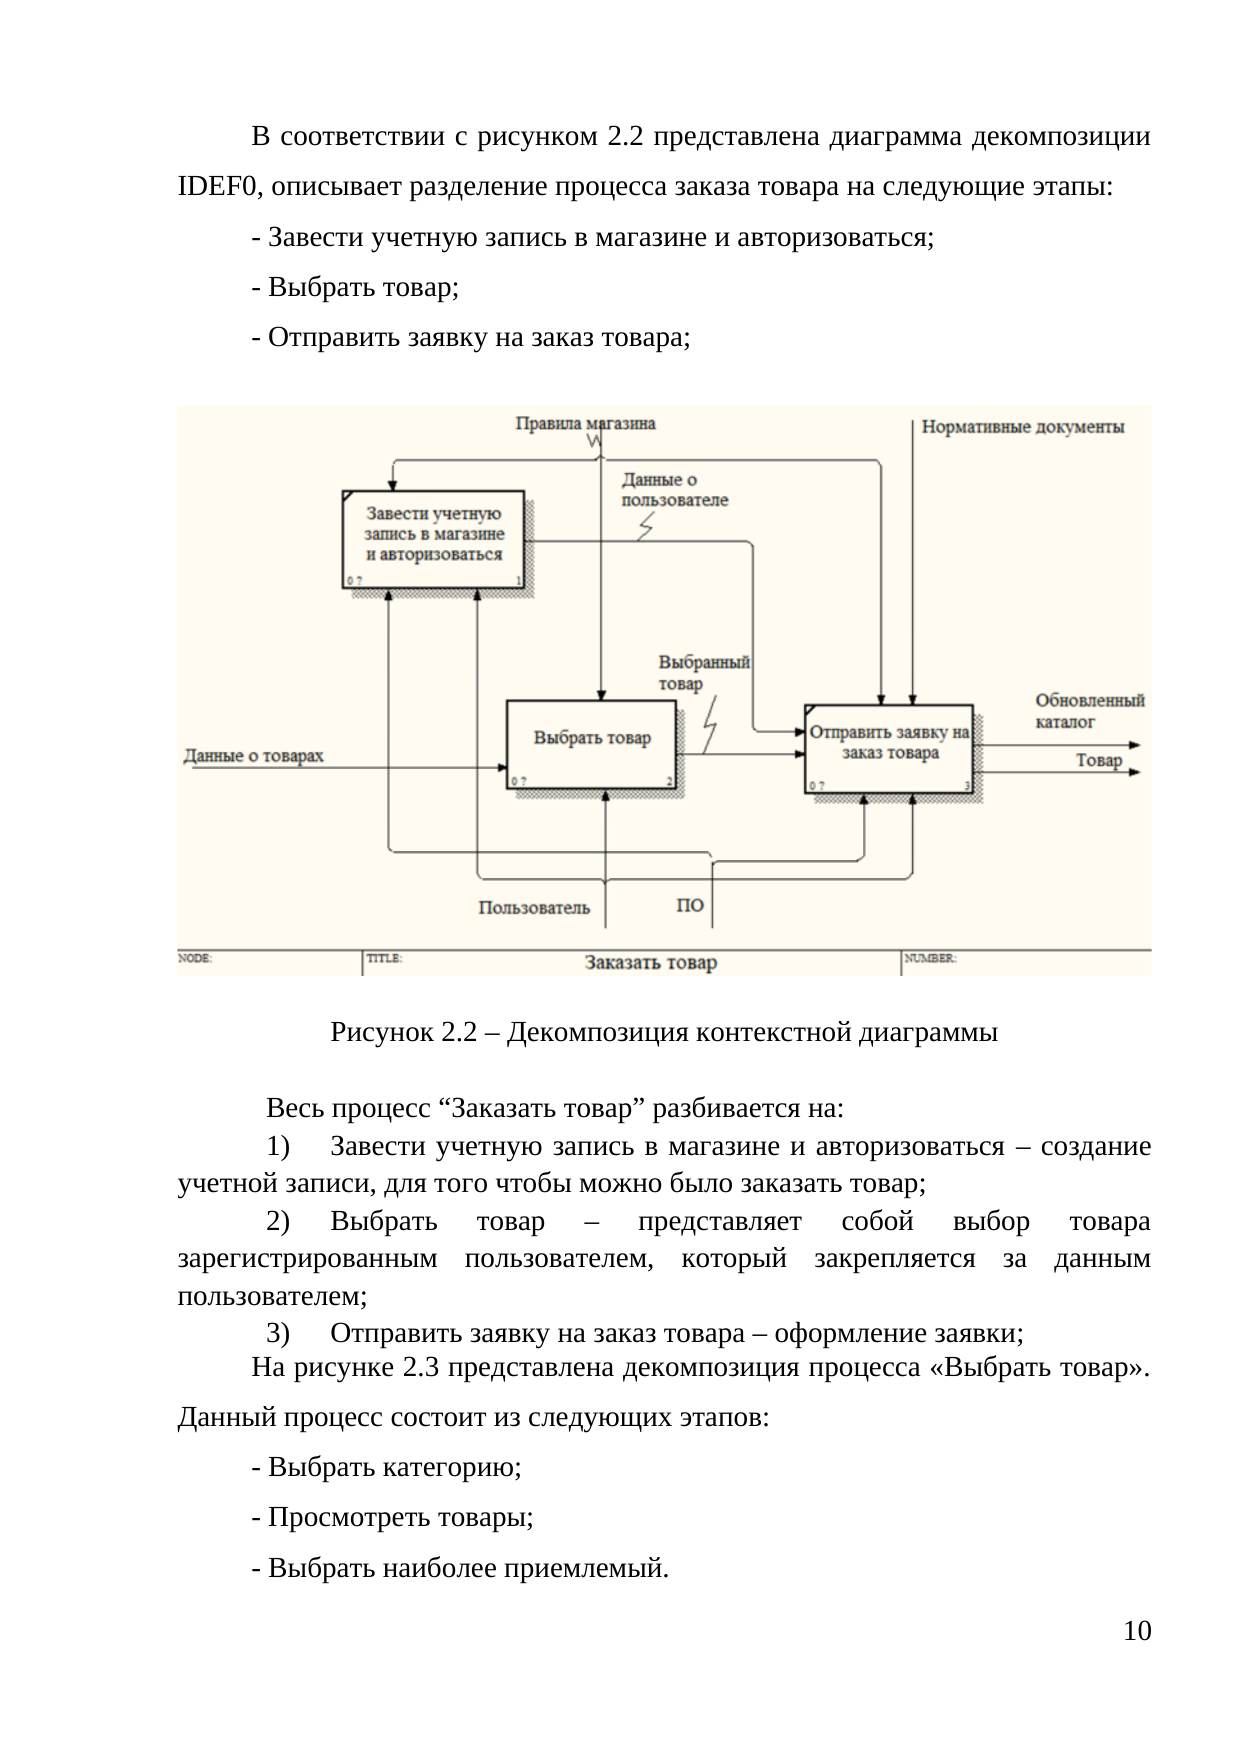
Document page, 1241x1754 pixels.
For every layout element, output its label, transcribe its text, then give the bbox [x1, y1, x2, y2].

text 2) Выбрать товар – представляет собой выбор товара зарегистрированным пользователем, который закрепляется за данным пользователем; [177, 1199, 1152, 1311]
text Рисунок 2.2 – Декомпозиция контекстной диаграммы [177, 1014, 1152, 1047]
text - Выбрать наиболее приемлемый. [177, 1550, 1152, 1583]
text На рисунке 2.3 представлена декомпозиция процесса «Выбрать товар». Данный процесс состоит из следующих этапов: [177, 1349, 1152, 1432]
text - Просмотреть товары; [177, 1499, 1152, 1533]
picture [177, 405, 1152, 976]
text - Завести учетную запись в магазине и авторизоваться; [177, 219, 1152, 252]
text 1) Завести учетную запись в магазине и авторизоваться – создание учетной записи, для того чтобы можно было заказать товар; [177, 1124, 1152, 1199]
text 3) Отправить заявку на заказ товара – оформление заявки; [177, 1311, 1152, 1349]
text В соответствии с рисунком 2.2 представлена диаграмма декомпозиции IDEF0, описывает разделение процесса заказа товара на следующие этапы: [177, 118, 1152, 202]
text - Выбрать товар; [177, 269, 1152, 303]
text - Выбрать категорию; [177, 1449, 1152, 1483]
text Весь процесс “Заказать товар” разбивается на: [177, 1086, 1152, 1124]
text - Отправить заявку на заказ товара; [177, 319, 1152, 353]
